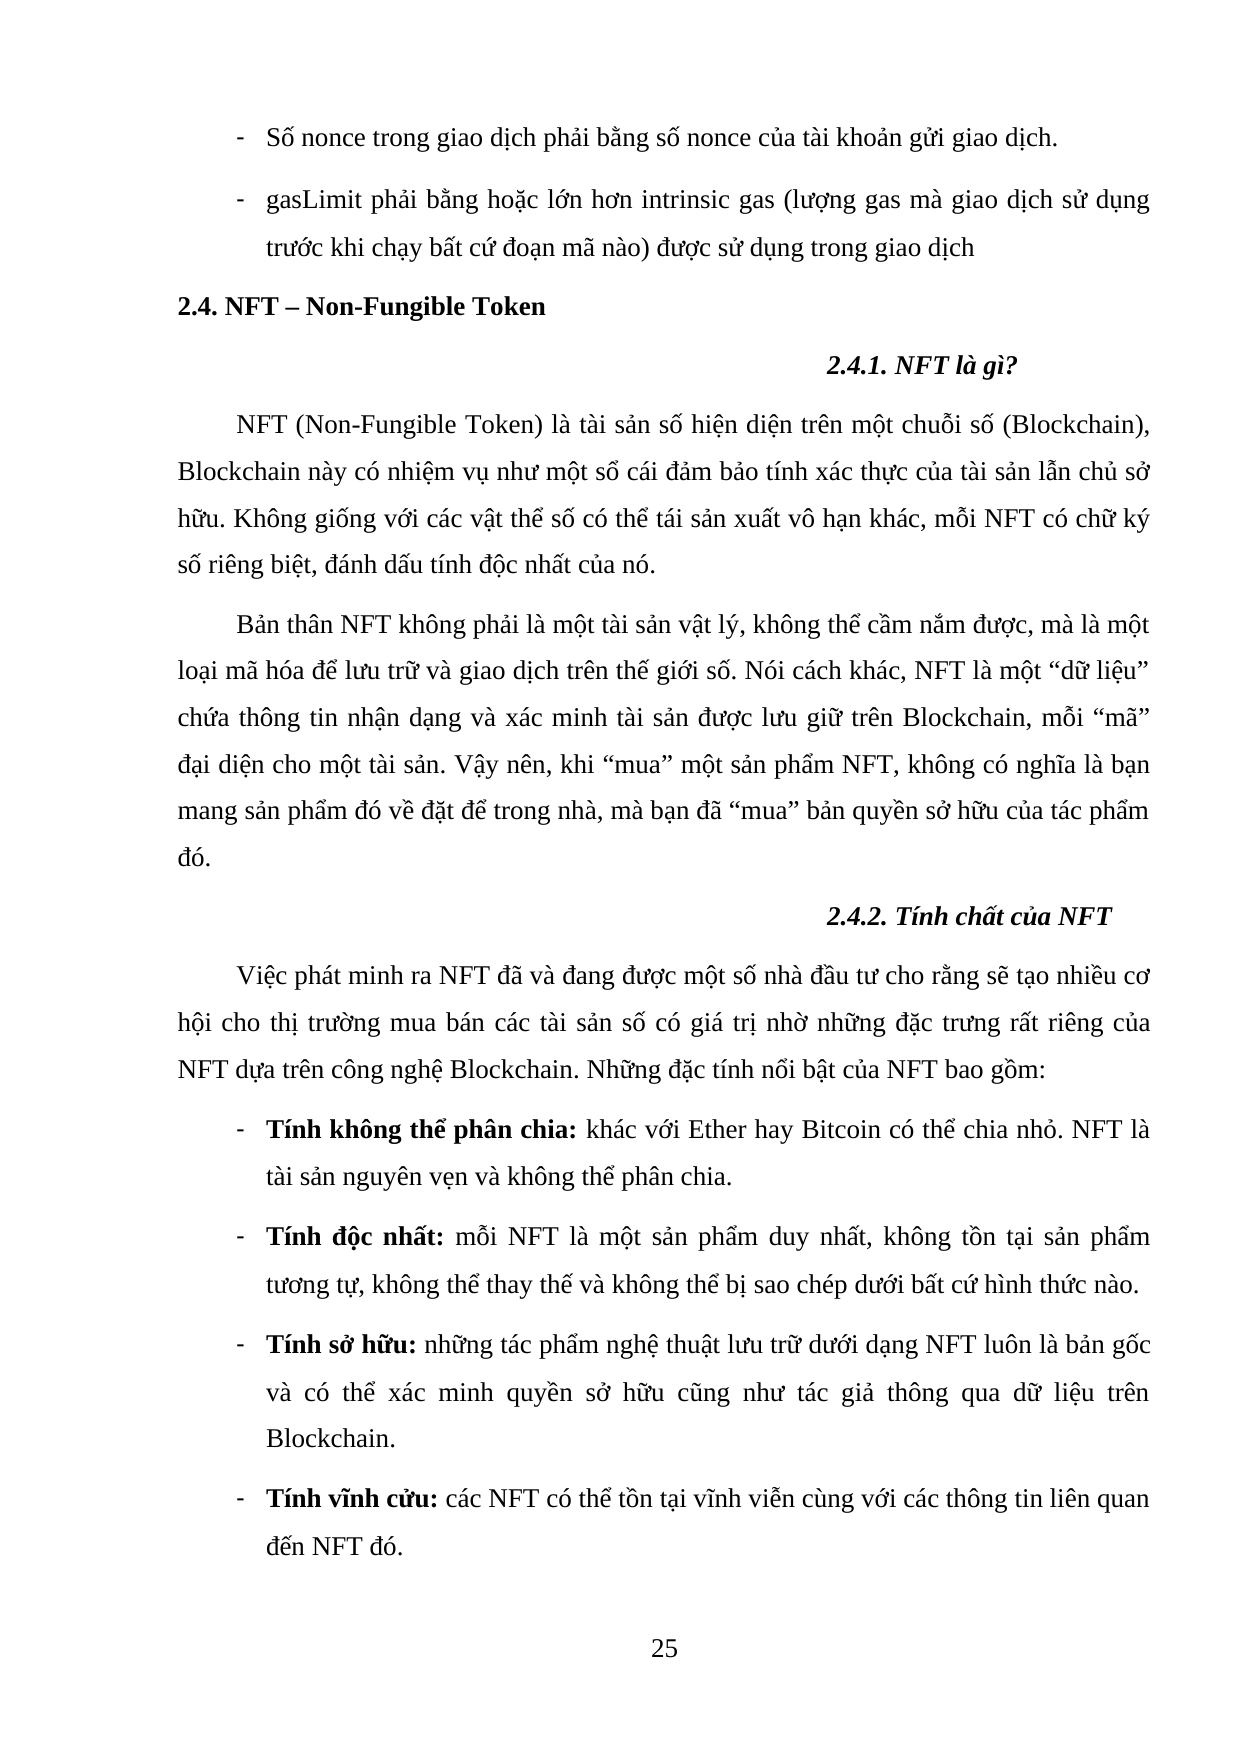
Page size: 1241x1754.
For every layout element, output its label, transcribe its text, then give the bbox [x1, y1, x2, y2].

subtitle Tính chất của NFT [827, 900, 1152, 931]
list Tính độc nhất: mỗi NFT là một sản phẩm duy nhất, không tồn tại sản phẩm tương tự, không thể thay thế và không thể bị sao chép dưới bất cứ hình thức nào. [236, 1219, 1152, 1299]
list Tính sở hữu: những tác phẩm nghệ thuật lưu trữ dưới dạng NFT luôn là bản gốc và có thể xác minh quyền sở hữu cũng như tác giả thông qua dữ liệu trên Blockchain. [236, 1327, 1152, 1454]
subtitle NFT – Non-Fungible Token [177, 290, 1152, 321]
text Việc phát minh ra NFT đã và đang được một số nhà đầu tư cho rằng sẽ tạo nhiều cơ hội cho thị trường mua bán các tài sản số có giá trị nhờ những đặc trưng rất riêng của NFT dựa trên công nghệ Blockchain. Những đặc tính nổi bật của NFT bao gồm: [177, 959, 1152, 1084]
list gasLimit phải bằng hoặc lớn hơn intrinsic gas (lượng gas mà giao dịch sử dụng trước khi chạy bất cứ đoạn mã nào) được sử dụng trong giao dịch [236, 182, 1152, 262]
subtitle NFT là gì? [827, 349, 1152, 381]
text NFT (Non-Fungible Token) là tài sản số hiện diện trên một chuỗi số (Blockchain), Blockchain này có nhiệm vụ như một sổ cái đảm bảo tính xác thực của tài sản lẫn chủ sở hữu. Không giống với các vật thể số có thể tái sản xuất vô hạn khác, mỗi NFT có chữ ký số riêng biệt, đánh dấu tính độc nhất của nó. [177, 408, 1152, 580]
text Bản thân NFT không phải là một tài sản vật lý, không thể cầm nắm được, mà là một loại mã hóa để lưu trữ và giao dịch trên thế giới số. Nói cách khác, NFT là một “dữ liệu” chứa thông tin nhận dạng và xác minh tài sản được lưu giữ trên Blockchain, mỗi “mã” đại diện cho một tài sản. Vậy nên, khi “mua” một sản phẩm NFT, không có nghĩa là bạn mang sản phẩm đó về đặt để trong nhà, mà bạn đã “mua” bản quyền sở hữu của tác phẩm đó. [177, 608, 1152, 872]
list Tính vĩnh cửu: các NFT có thể tồn tại vĩnh viễn cùng với các thông tin liên quan đến NFT đó. [236, 1482, 1152, 1561]
list Số nonce trong giao dịch phải bằng số nonce của tài khoản gửi giao dịch. [236, 121, 1152, 153]
list Tính không thể phân chia: khác với Ether hay Bitcoin có thể chia nhỏ. NFT là tài sản nguyên vẹn và không thể phân chia. [236, 1112, 1152, 1192]
